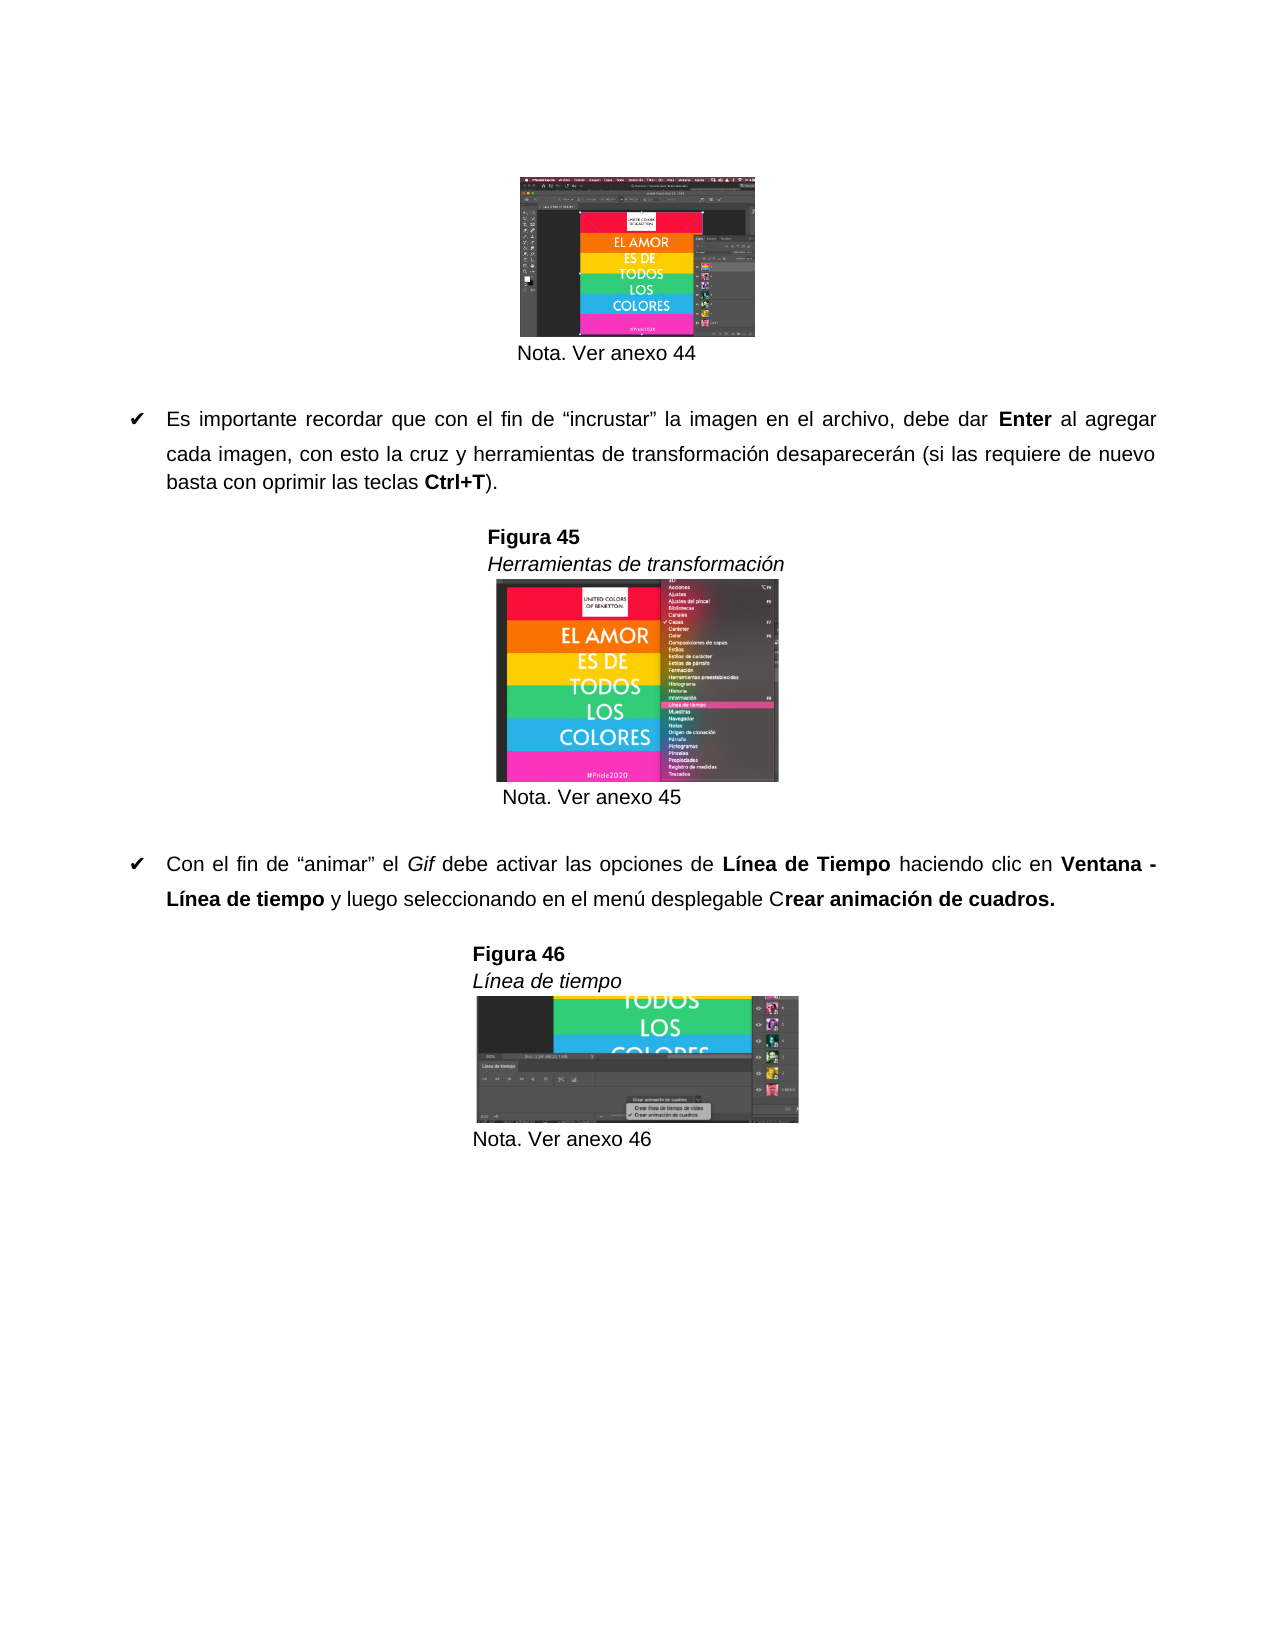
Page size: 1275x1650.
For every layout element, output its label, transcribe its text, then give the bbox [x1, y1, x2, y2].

list Es importante recordar que con el fin de “incrustar” la imagen en el archivo, debe dar Enter al agregar cada imagen, con esto la cruz y herramientas de transformación desaparecerán (si las requiere de nuevo basta con oprimir las teclas Ctrl+T). [129, 396, 1157, 493]
text Figura 45 [118, 524, 1157, 548]
picture [496, 579, 779, 782]
text Herramientas de transformación [118, 552, 1157, 576]
picture [520, 177, 755, 337]
text Línea de tiempo [166, 969, 1157, 993]
text Nota. Ver anexo 46 [118, 1127, 1157, 1151]
list Con el fin de “animar” el Gif debe activar las opciones de Línea de Tiempo haciendo clic en Ventana - Línea de tiempo y luego seleccionando en el menú desplegable Crear animación de cuadros. [129, 840, 1157, 910]
text Nota. Ver anexo 45 [118, 785, 1157, 809]
picture [476, 996, 799, 1123]
text Figura 46 [166, 941, 1157, 965]
text Nota. Ver anexo 44 [118, 341, 1157, 365]
